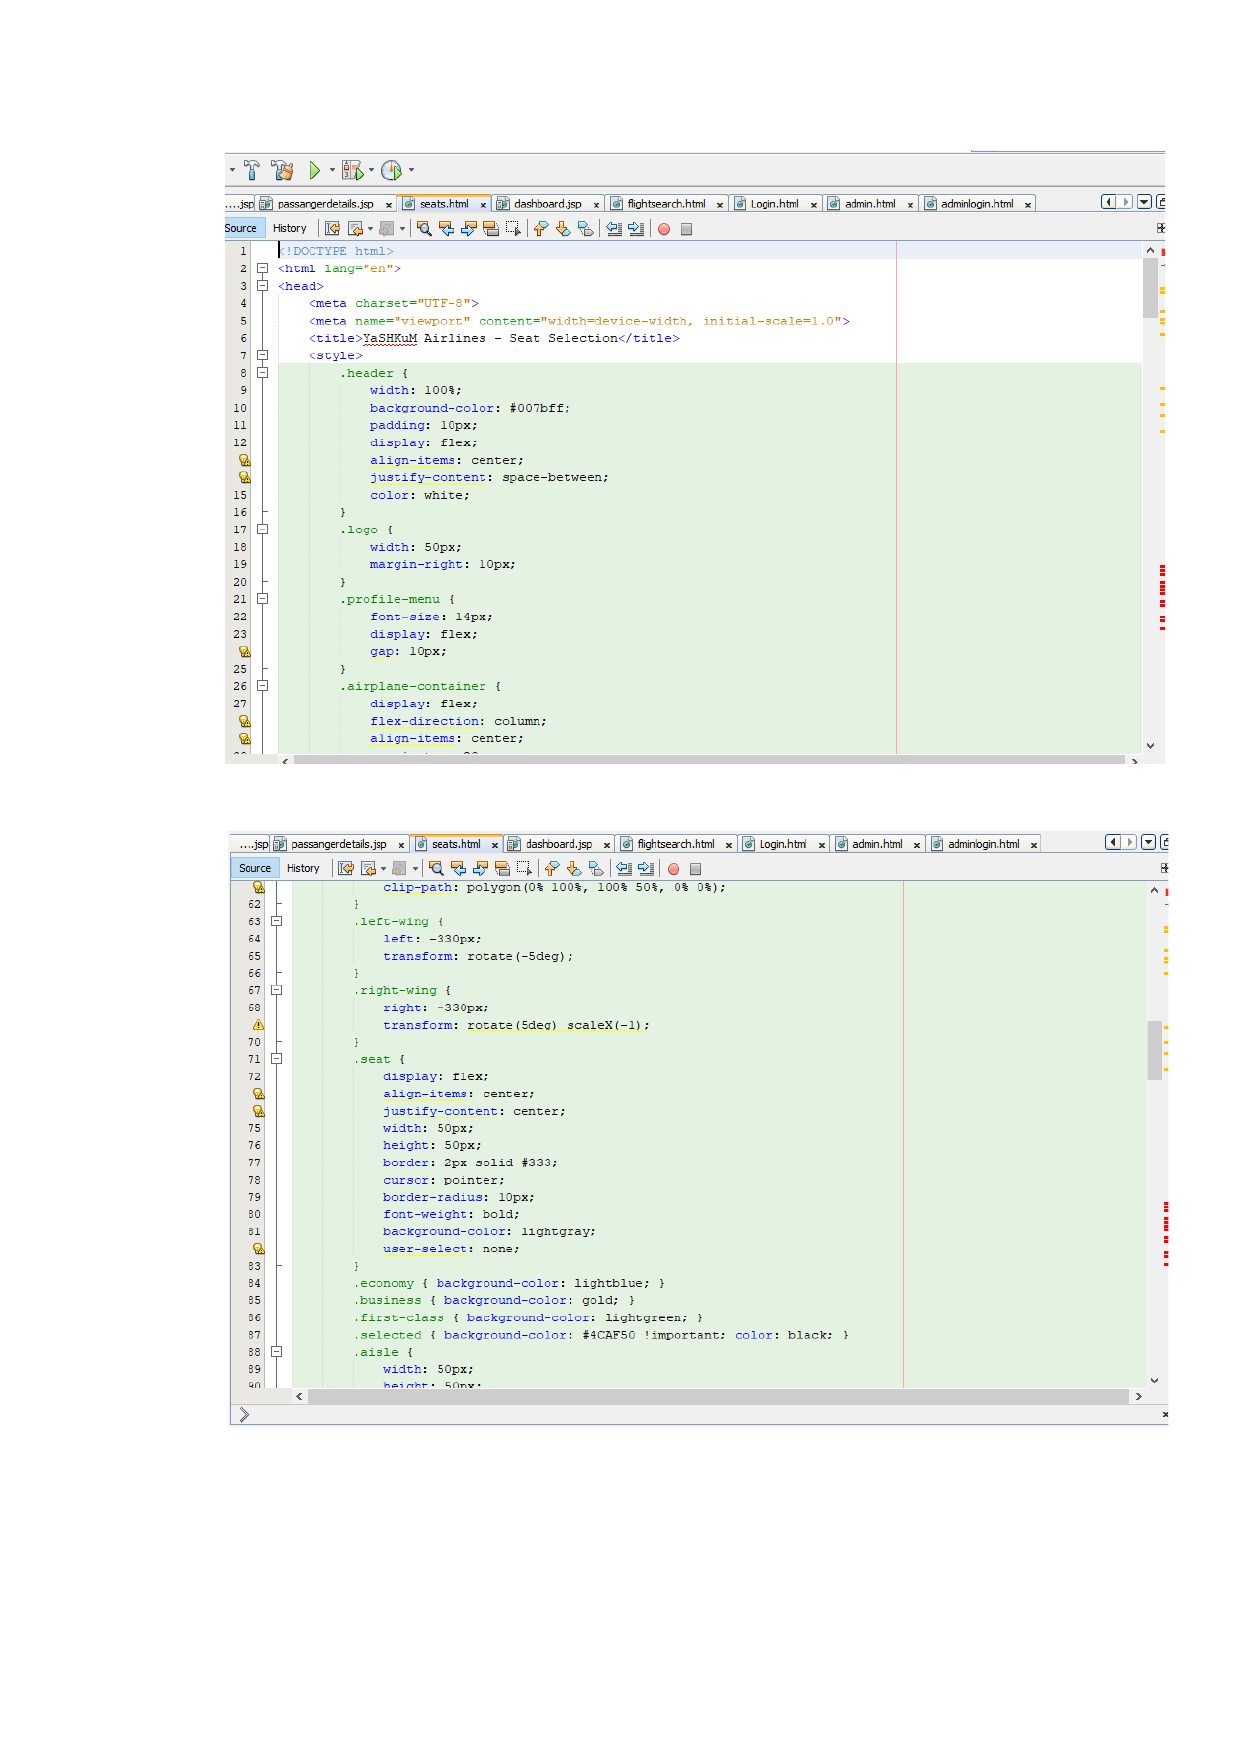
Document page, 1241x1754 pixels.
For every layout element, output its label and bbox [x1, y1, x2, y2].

picture [228, 831, 1169, 1427]
picture [225, 150, 1166, 764]
